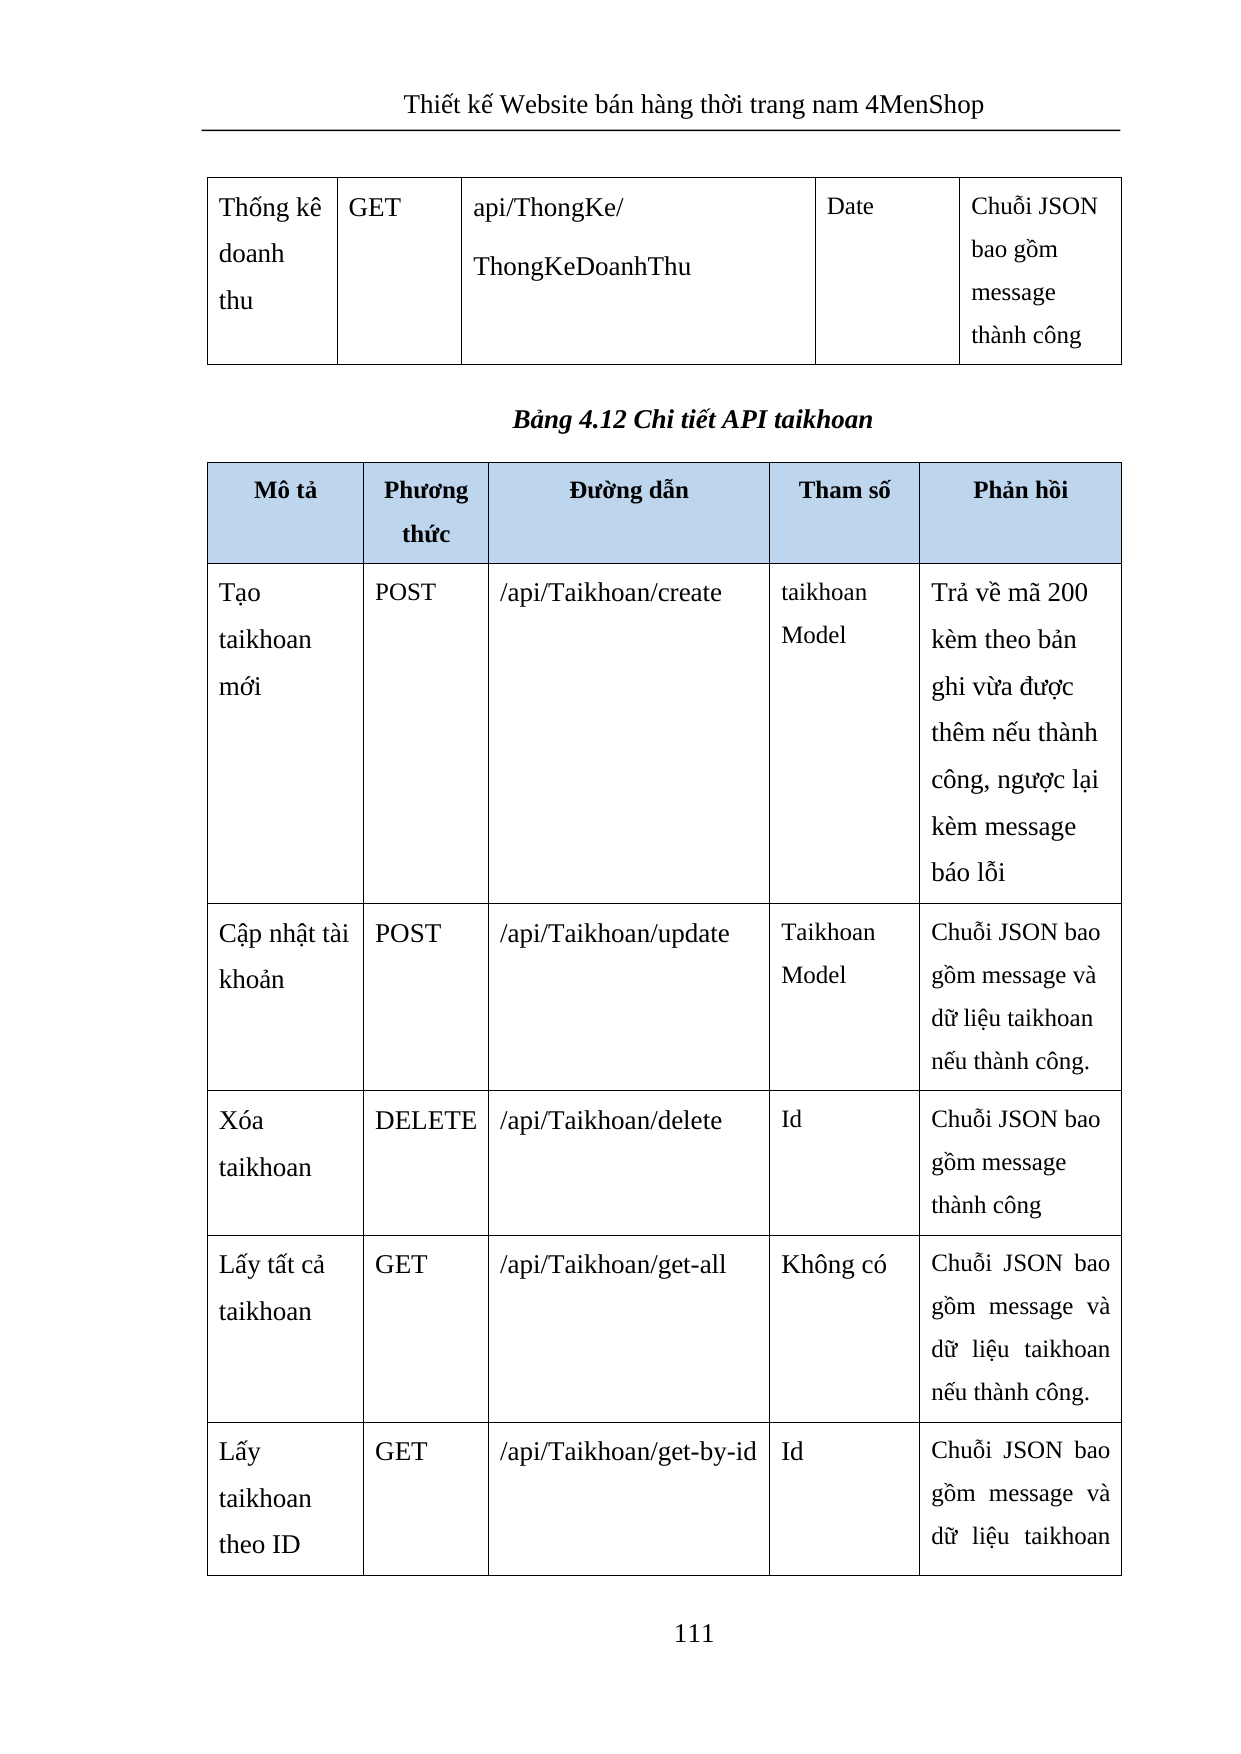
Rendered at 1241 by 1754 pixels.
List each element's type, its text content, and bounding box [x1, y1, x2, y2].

table_cell Date [816, 178, 959, 364]
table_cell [208, 1423, 363, 1575]
table_cell Taikhoan Model [770, 904, 919, 1090]
table_cell POST [364, 904, 488, 1090]
text Bảng 4.12 Chi tiết API taikhoan [207, 403, 1122, 434]
table_cell Lấy tất cả taikhoan [208, 1236, 363, 1422]
table_cell Xóa taikhoan [208, 1091, 363, 1234]
table_cell /api/Taikhoan/delete [489, 1091, 769, 1234]
table_header Đường dẫn [489, 463, 769, 563]
table_cell /api/Taikhoan/create [489, 564, 769, 903]
table_cell Cập nhật tài khoản [208, 904, 363, 1090]
table_cell Id [770, 1091, 919, 1234]
table_cell GET [338, 178, 461, 364]
table_cell /api/Taikhoan/get-all [489, 1236, 769, 1422]
table_cell Id [770, 1423, 919, 1575]
table_cell /api/Taikhoan/update [489, 904, 769, 1090]
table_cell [920, 1423, 1121, 1575]
table_cell Chuỗi JSON bao gồm message và dữ liệu taikhoan nếu thành công. [920, 904, 1121, 1090]
table_cell Trả về mã 200 kèm theo bản ghi vừa được thêm nếu thành công, ngược lại kèm message báo lỗi [920, 564, 1121, 903]
table_cell Chuỗi JSON bao gồm message thành công [960, 178, 1121, 364]
table_cell Tạo taikhoan mới [208, 564, 363, 903]
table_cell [489, 1423, 769, 1575]
table_header Phương thức [364, 463, 488, 563]
table_cell Không có [770, 1236, 919, 1422]
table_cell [920, 1236, 1121, 1422]
table_header Mô tả [208, 463, 363, 563]
table_header Phản hồi [920, 463, 1121, 563]
table_cell DELETE [364, 1091, 488, 1234]
table_cell POST [364, 564, 488, 903]
table_cell Thống kê doanh thu [208, 178, 337, 364]
table_cell api/ThongKe/ ThongKeDoanhThu [462, 178, 815, 364]
table_header Tham số [770, 463, 919, 563]
table_cell taikhoan Model [770, 564, 919, 903]
table_cell Chuỗi JSON bao gồm message thành công [920, 1091, 1121, 1234]
table_cell GET [364, 1423, 488, 1575]
table_cell GET [364, 1236, 488, 1422]
